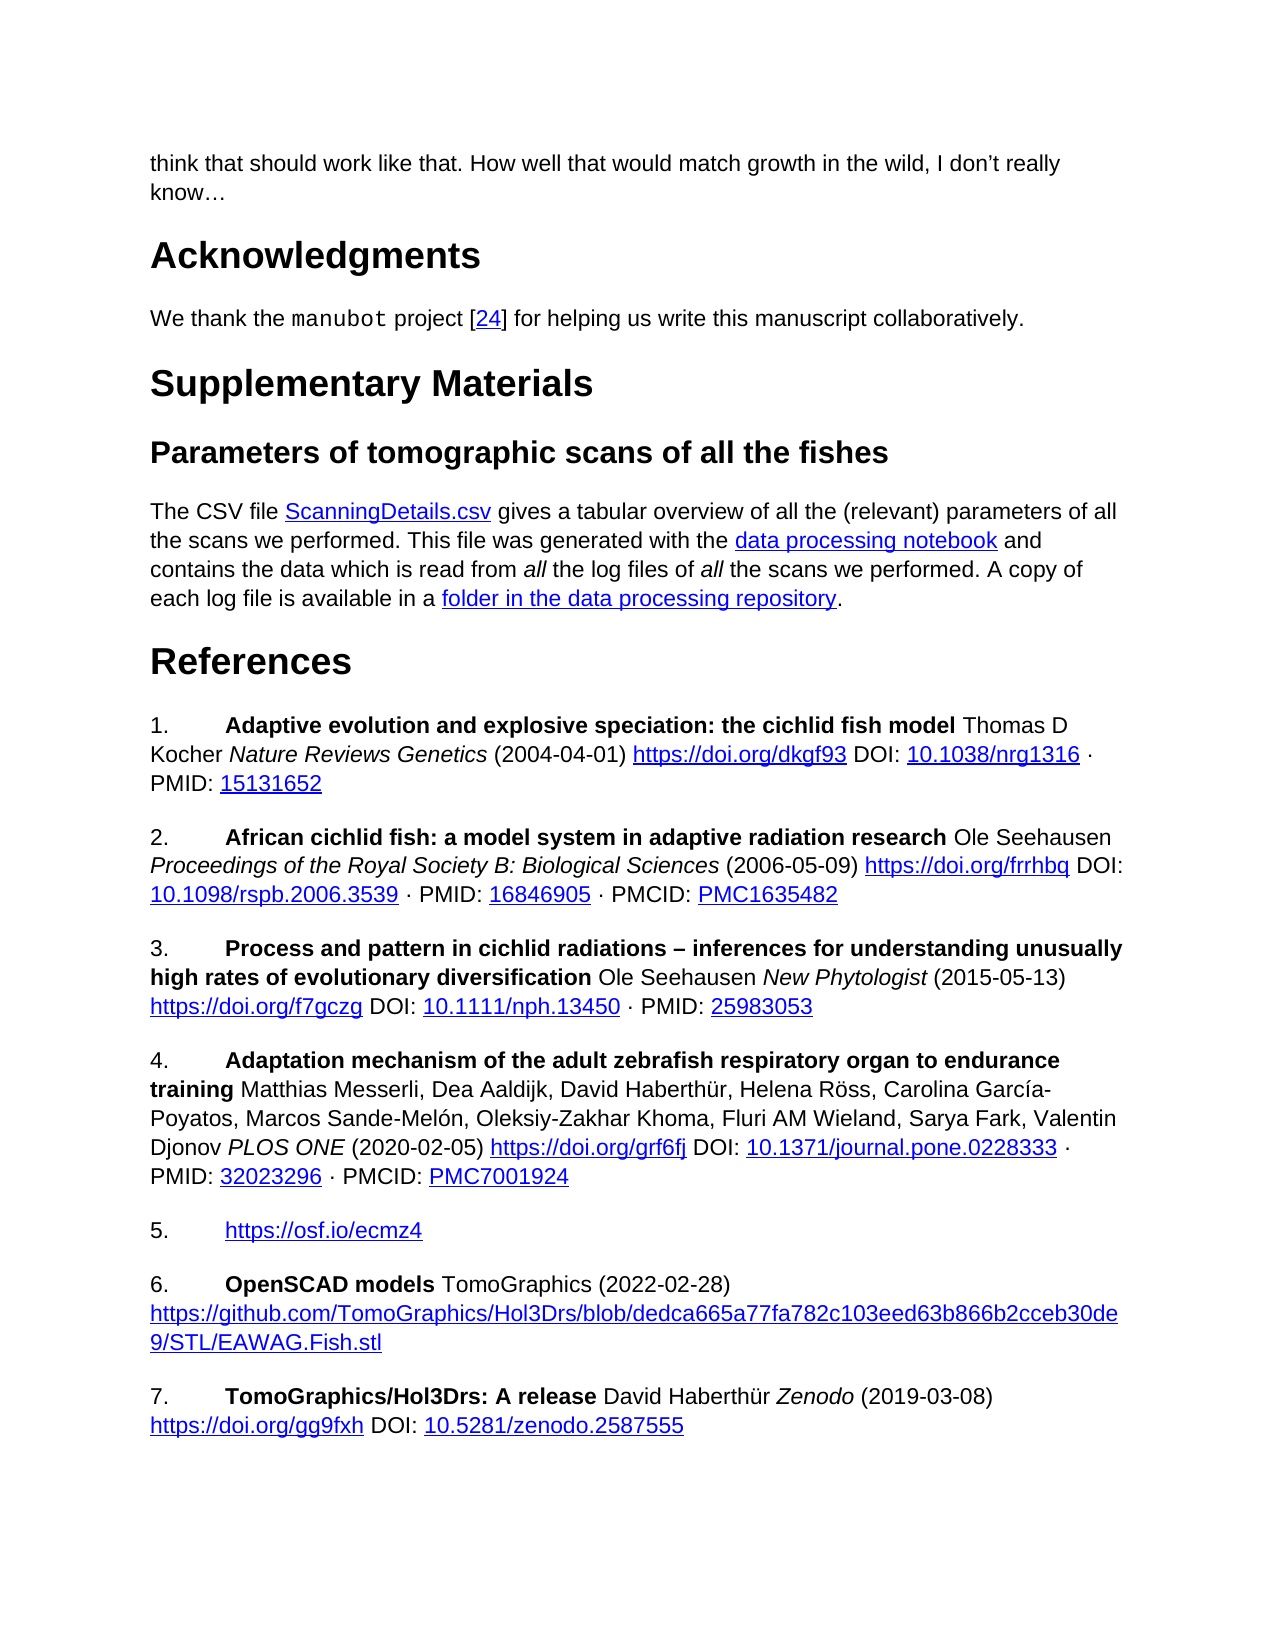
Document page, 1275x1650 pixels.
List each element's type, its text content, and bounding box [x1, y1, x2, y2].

text The CSV file ScanningDetails.csv gives a tabular overview of all the (relevant) parameters of all the scans we performed. This file was generated with the data processing notebook and contains the data which is read from all the log files of all the scans we performed. A copy of each log file is available in a folder in the data processing repository. [150, 498, 1125, 612]
text We thank the manubot project [24] for helping us write this manuscript collaboratively. [150, 305, 1125, 334]
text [150, 150, 1125, 205]
text 6. OpenSCAD models TomoGraphics (2022-02-28) https://github.com/TomoGraphics/Hol3Drs/blob/dedca665a77fa782c103eed63b866b2cceb30de9/STL/EAWAG.Fish.stl [150, 1271, 1125, 1355]
text 1. Adaptive evolution and explosive speciation: the cichlid fish model Thomas D Kocher Nature Reviews Genetics (2004-04-01) https://doi.org/dkgf93 DOI: 10.1038/nrg1316 · PMID: 15131652 [150, 712, 1125, 796]
subtitle References [150, 639, 1125, 682]
text 4. Adaptation mechanism of the adult zebrafish respiratory organ to endurance training Matthias Messerli, Dea Aaldijk, David Haberthür, Helena Röss, Carolina García-Poyatos, Marcos Sande-Melón, Oleksiy-Zakhar Khoma, Fluri AM Wieland, Sarya Fark, Valentin Djonov PLOS ONE (2020-02-05) https://doi.org/grf6fj DOI: 10.1371/journal.pone.0228333 · PMID: 32023296 · PMCID: PMC7001924 [150, 1047, 1125, 1189]
text 3. Process and pattern in cichlid radiations – inferences for understanding unusually high rates of evolutionary diversification Ole Seehausen New Phytologist (2015-05-13) https://doi.org/f7gczg DOI: 10.1111/nph.13450 · PMID: 25983053 [150, 935, 1125, 1019]
text 5. https://osf.io/ecmz4 [150, 1217, 1125, 1243]
text 7. TomoGraphics/Hol3Drs: A release David Haberthür Zenodo (2019-03-08) https://doi.org/gg9fxh DOI: 10.5281/zenodo.2587555 [150, 1383, 1125, 1438]
text 2. African cichlid fish: a model system in adaptive radiation research Ole Seehausen Proceedings of the Royal Society B: Biological Sciences (2006-05-09) https://doi.org/frrhbq DOI: 10.1098/rspb.2006.3539 · PMID: 16846905 · PMCID: PMC1635482 [150, 823, 1125, 908]
subtitle Acknowledgments [150, 233, 1125, 276]
subtitle Supplementary Materials [150, 361, 1125, 404]
subtitle Parameters of tomographic scans of all the fishes [150, 434, 1125, 470]
